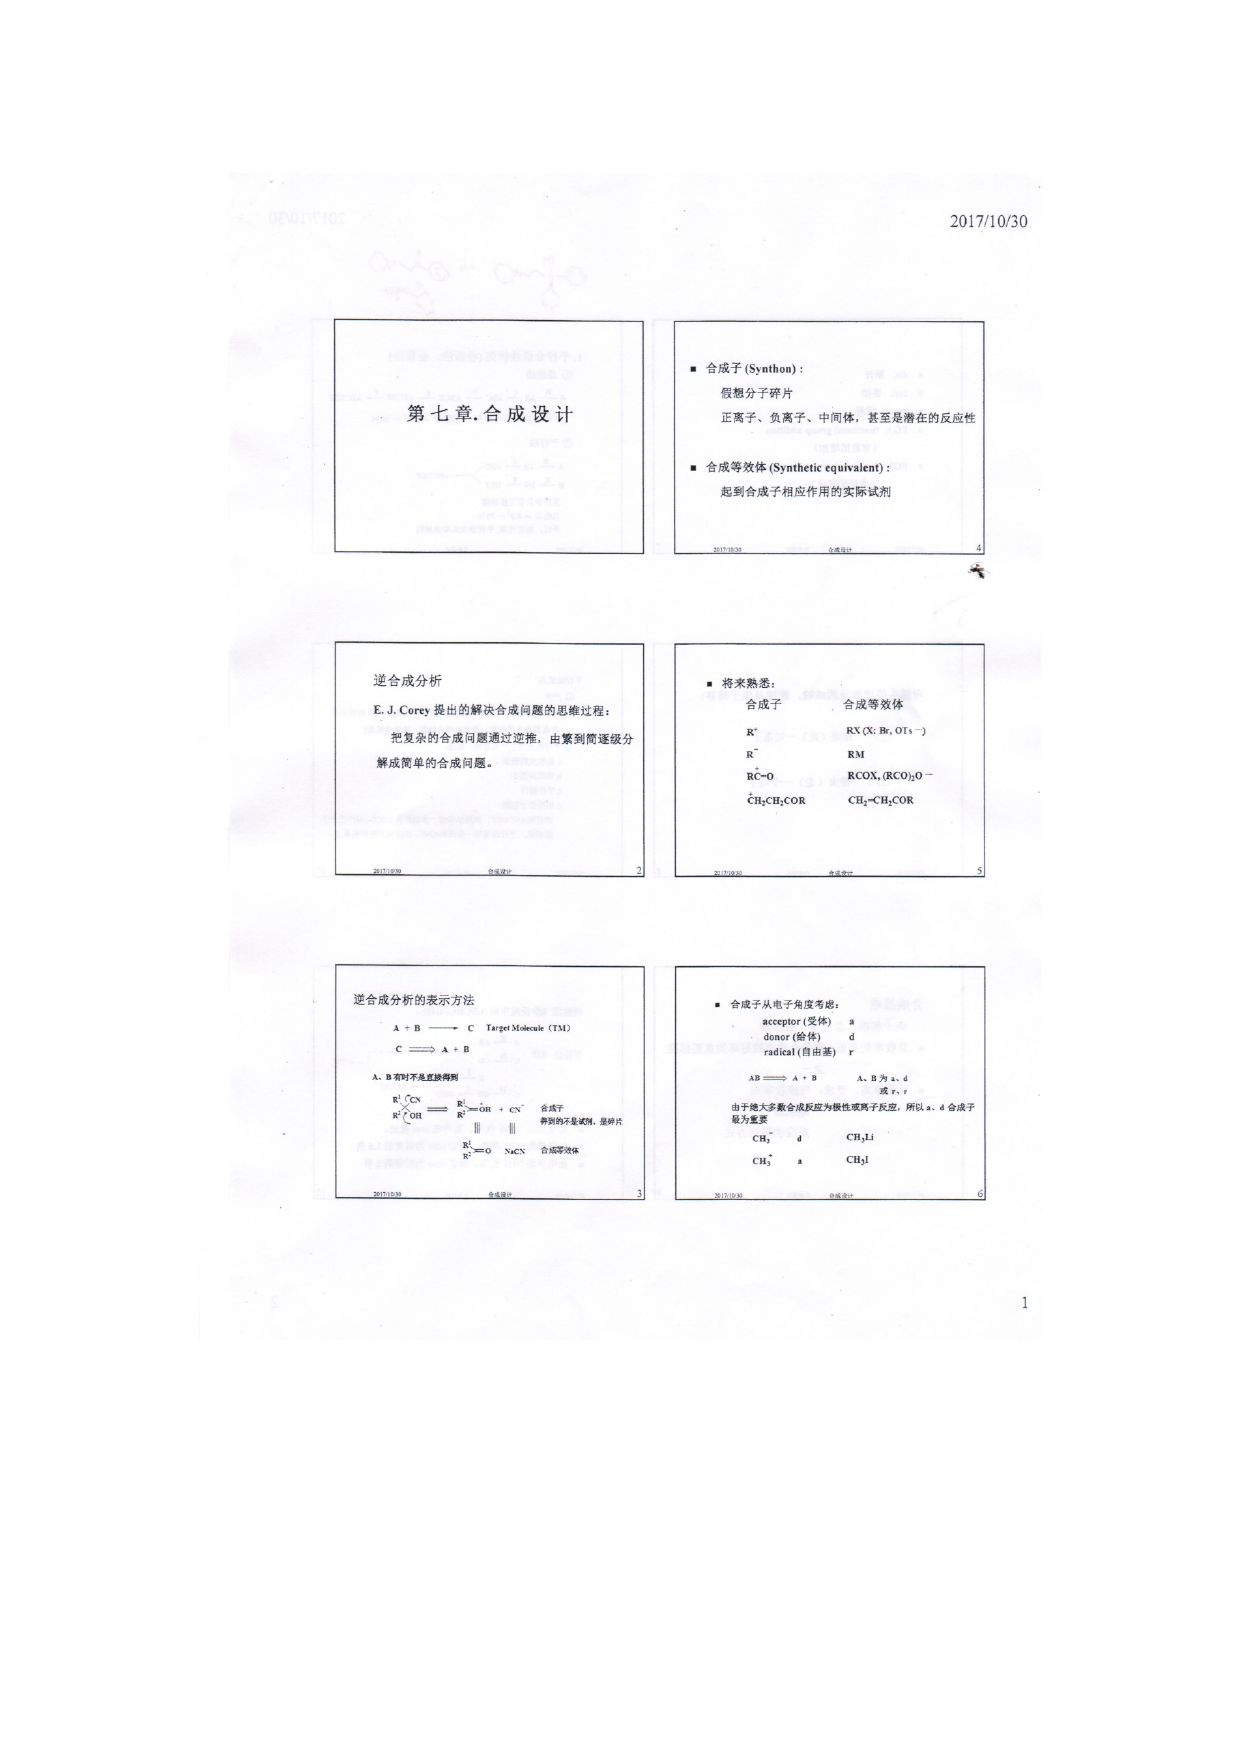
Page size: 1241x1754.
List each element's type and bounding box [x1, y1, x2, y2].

picture [187, 162, 1053, 1352]
